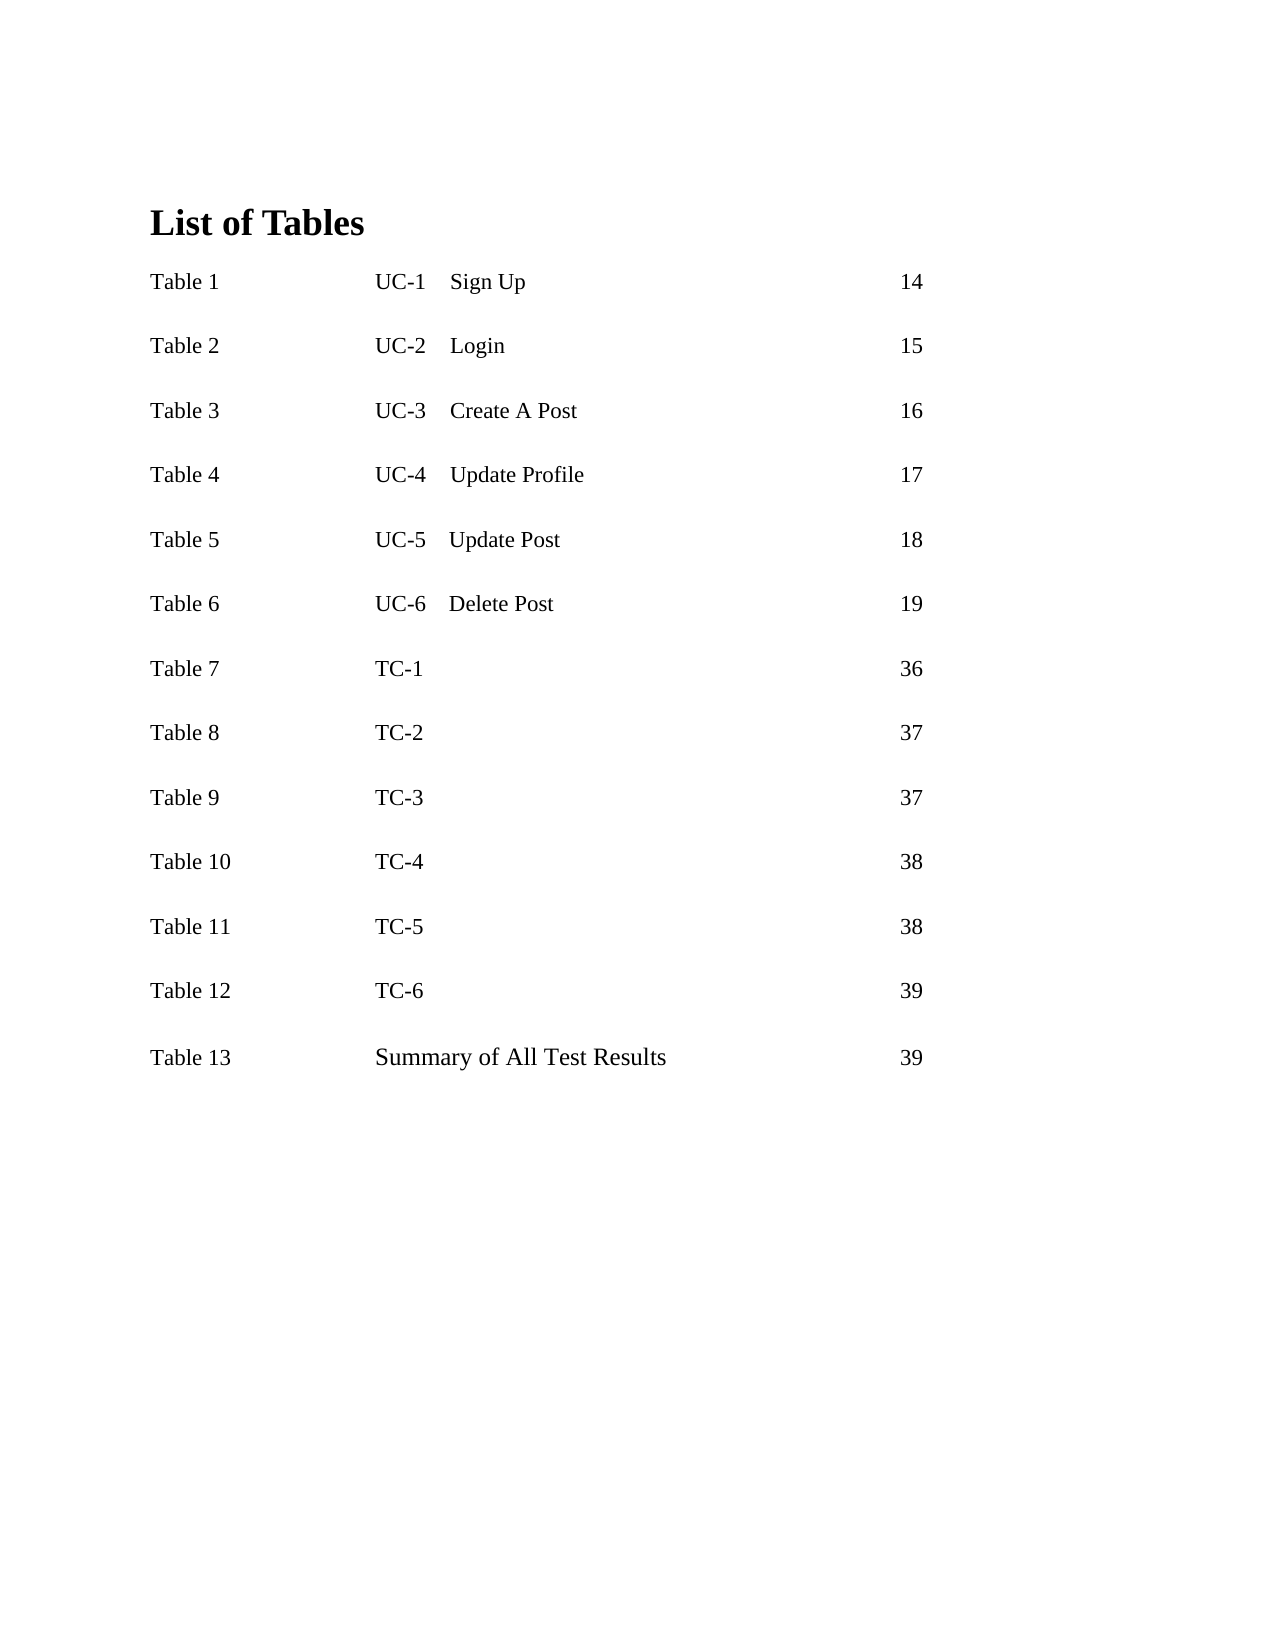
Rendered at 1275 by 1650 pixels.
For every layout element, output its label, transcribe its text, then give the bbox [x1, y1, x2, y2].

text Table 1 UC-1 Sign Up 14 [150, 268, 1125, 294]
text Table 10 TC-4 38 [150, 848, 1125, 875]
text Table 9 TC-3 37 [150, 784, 1125, 810]
text Table 8 TC-2 37 [150, 719, 1125, 746]
text Table 3 UC-3 Create A Post 16 [150, 397, 1125, 423]
subtitle List of Tables [150, 200, 1125, 243]
text Table 11 TC-5 38 [150, 913, 1125, 939]
text Table 12 TC-6 39 [150, 977, 1125, 1004]
text Table 6 UC-6 Delete Post 19 [150, 591, 1125, 617]
text Table 4 UC-4 Update Profile 17 [150, 462, 1125, 488]
text Table 13 Summary of All Test Results 39 [150, 1042, 1125, 1071]
text Table 7 TC-1 36 [150, 655, 1125, 681]
text Table 5 UC-5 Update Post 18 [150, 526, 1125, 552]
text Table 2 UC-2 Login 15 [150, 333, 1125, 359]
